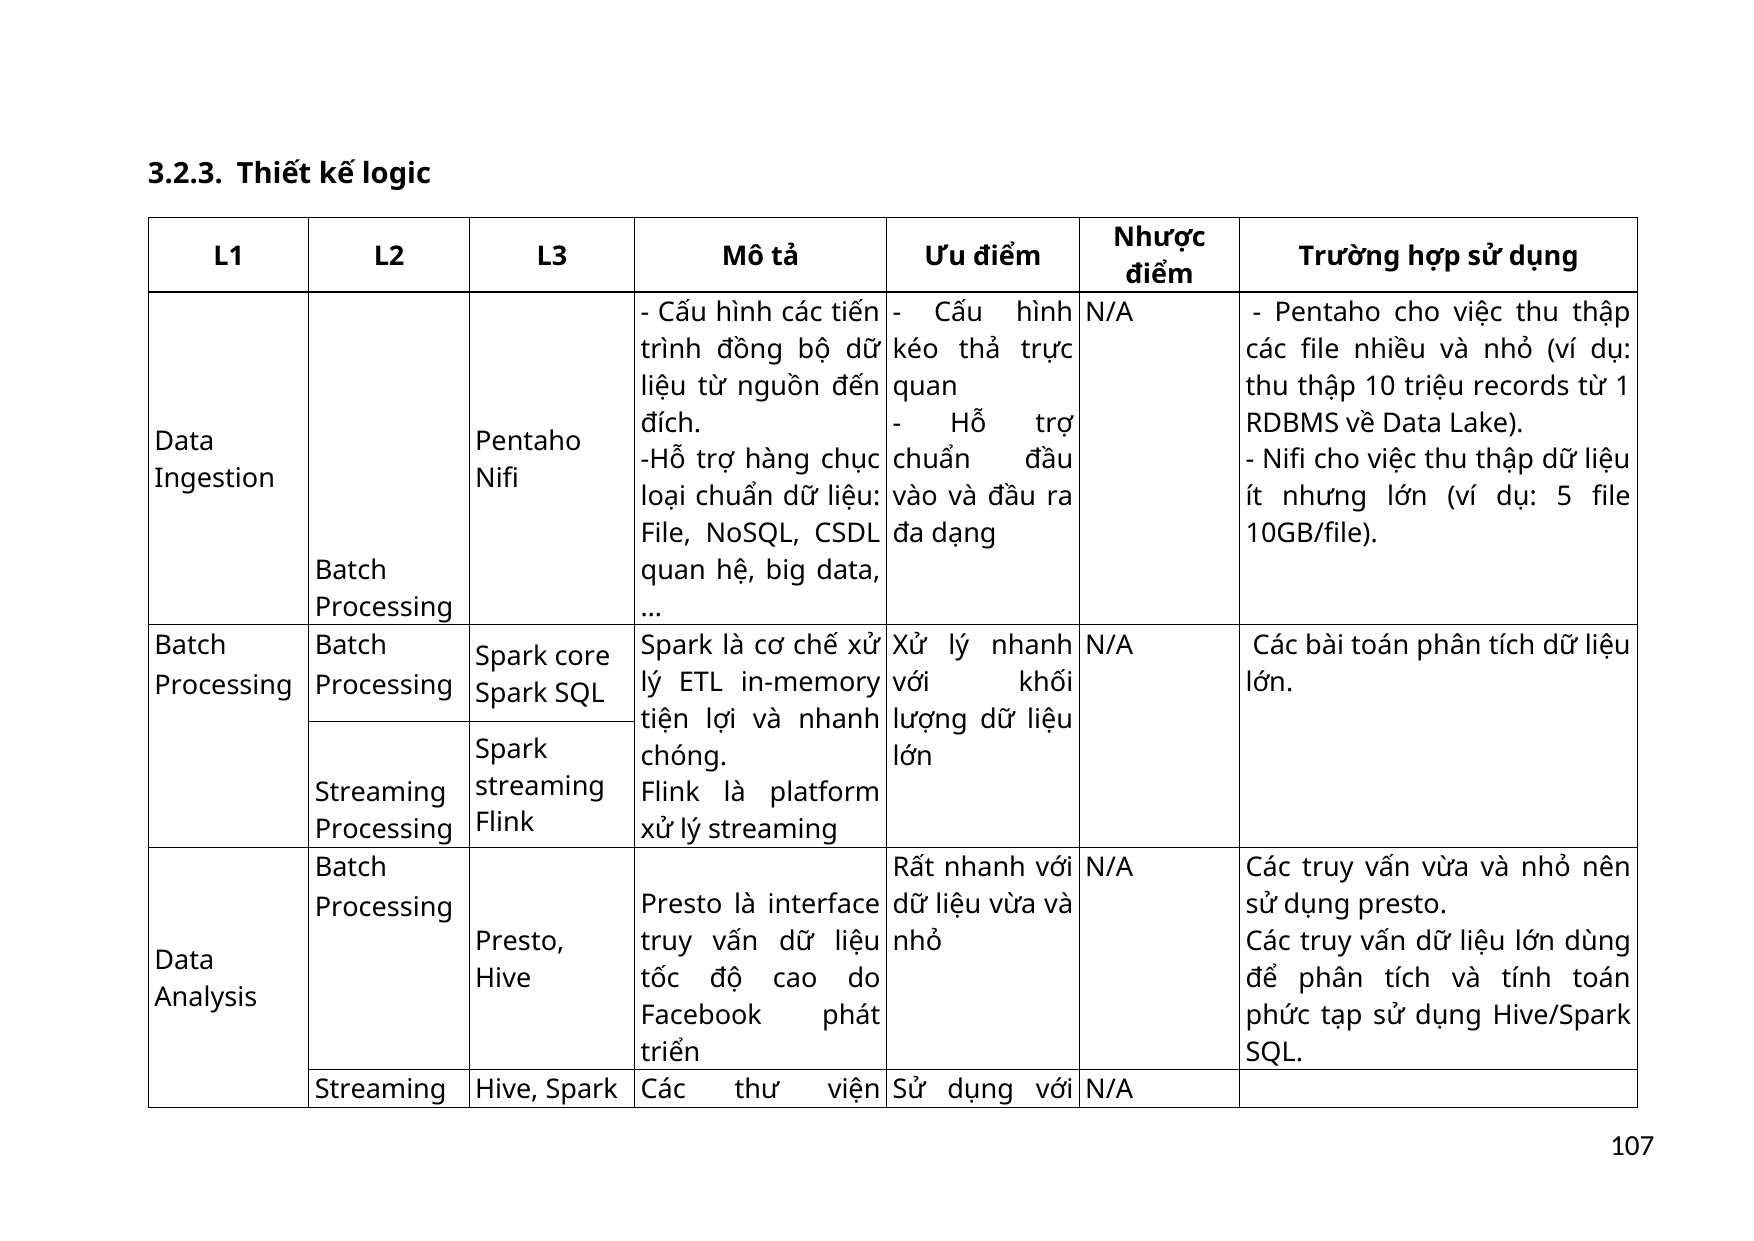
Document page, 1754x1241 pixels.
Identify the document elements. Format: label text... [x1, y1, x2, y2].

table_cell Rất nhanh với dữ liệu vừa và nhỏ [887, 848, 1079, 1069]
table_cell [1240, 1070, 1637, 1107]
table_header Mô tả [635, 218, 886, 291]
table_cell Spark core Spark SQL [470, 625, 634, 721]
table_cell Batch Processing [149, 625, 308, 847]
table_cell - Cấu hình các tiến trình đồng bộ dữ liệu từ nguồn đến đích. -Hỗ trợ hàng chục loại chuẩn dữ liệu: File, NoSQL, CSDL quan hệ, big data, … [635, 293, 886, 624]
table_cell N/A [1080, 848, 1239, 1069]
table_header L2 [309, 218, 469, 291]
table_cell Các bài toán phân tích dữ liệu lớn. [1240, 625, 1637, 847]
table_cell Batch Processing [309, 293, 469, 624]
table_cell Batch Processing [309, 848, 469, 1069]
table_cell N/A [1080, 1070, 1239, 1107]
table_header Nhược điểm [1080, 218, 1239, 291]
table_cell Batch Processing [309, 625, 469, 721]
table_cell N/A [1080, 625, 1239, 847]
table_cell Presto là interface truy vấn dữ liệu tốc độ cao do Facebook phát triển [635, 848, 886, 1069]
table_cell Xử lý nhanh với khối lượng dữ liệu lớn [887, 625, 1079, 847]
table_header L1 [149, 218, 308, 291]
table_cell Presto, Hive [470, 848, 634, 1069]
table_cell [309, 1070, 469, 1107]
table_header Trường hợp sử dụng [1240, 218, 1637, 291]
table_cell Spark streaming Flink [470, 722, 634, 847]
subtitle Thiết kế logic [148, 152, 1654, 192]
table_cell - Pentaho cho việc thu thập các file nhiều và nhỏ (ví dụ: thu thập 10 triệu records từ 1 RDBMS về Data Lake). - Nifi cho việc thu thập dữ liệu ít nhưng lớn (ví dụ: 5 file 10GB/file). [1240, 293, 1637, 624]
table_cell Data Analysis [149, 848, 308, 1107]
table_header L3 [470, 218, 634, 291]
table_cell Data Ingestion [149, 293, 308, 624]
table_cell Các truy vấn vừa và nhỏ nên sử dụng presto. Các truy vấn dữ liệu lớn dùng để phân tích và tính toán phức tạp sử dụng Hive/Spark SQL. [1240, 848, 1637, 1069]
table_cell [635, 1070, 886, 1107]
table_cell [887, 1070, 1079, 1107]
table_cell Spark là cơ chế xử lý ETL in-memory tiện lợi và nhanh chóng. Flink là platform xử lý streaming [635, 625, 886, 847]
table_cell Hive, Spark SQL [470, 1070, 634, 1107]
table_cell Pentaho Nifi [470, 293, 634, 624]
table_cell Streaming Processing [309, 722, 469, 847]
table_cell - Cấu hình kéo thả trực quan - Hỗ trợ chuẩn đầu vào và đầu ra đa dạng [887, 293, 1079, 624]
table_header Ưu điểm [887, 218, 1079, 291]
table_cell N/A [1080, 293, 1239, 624]
